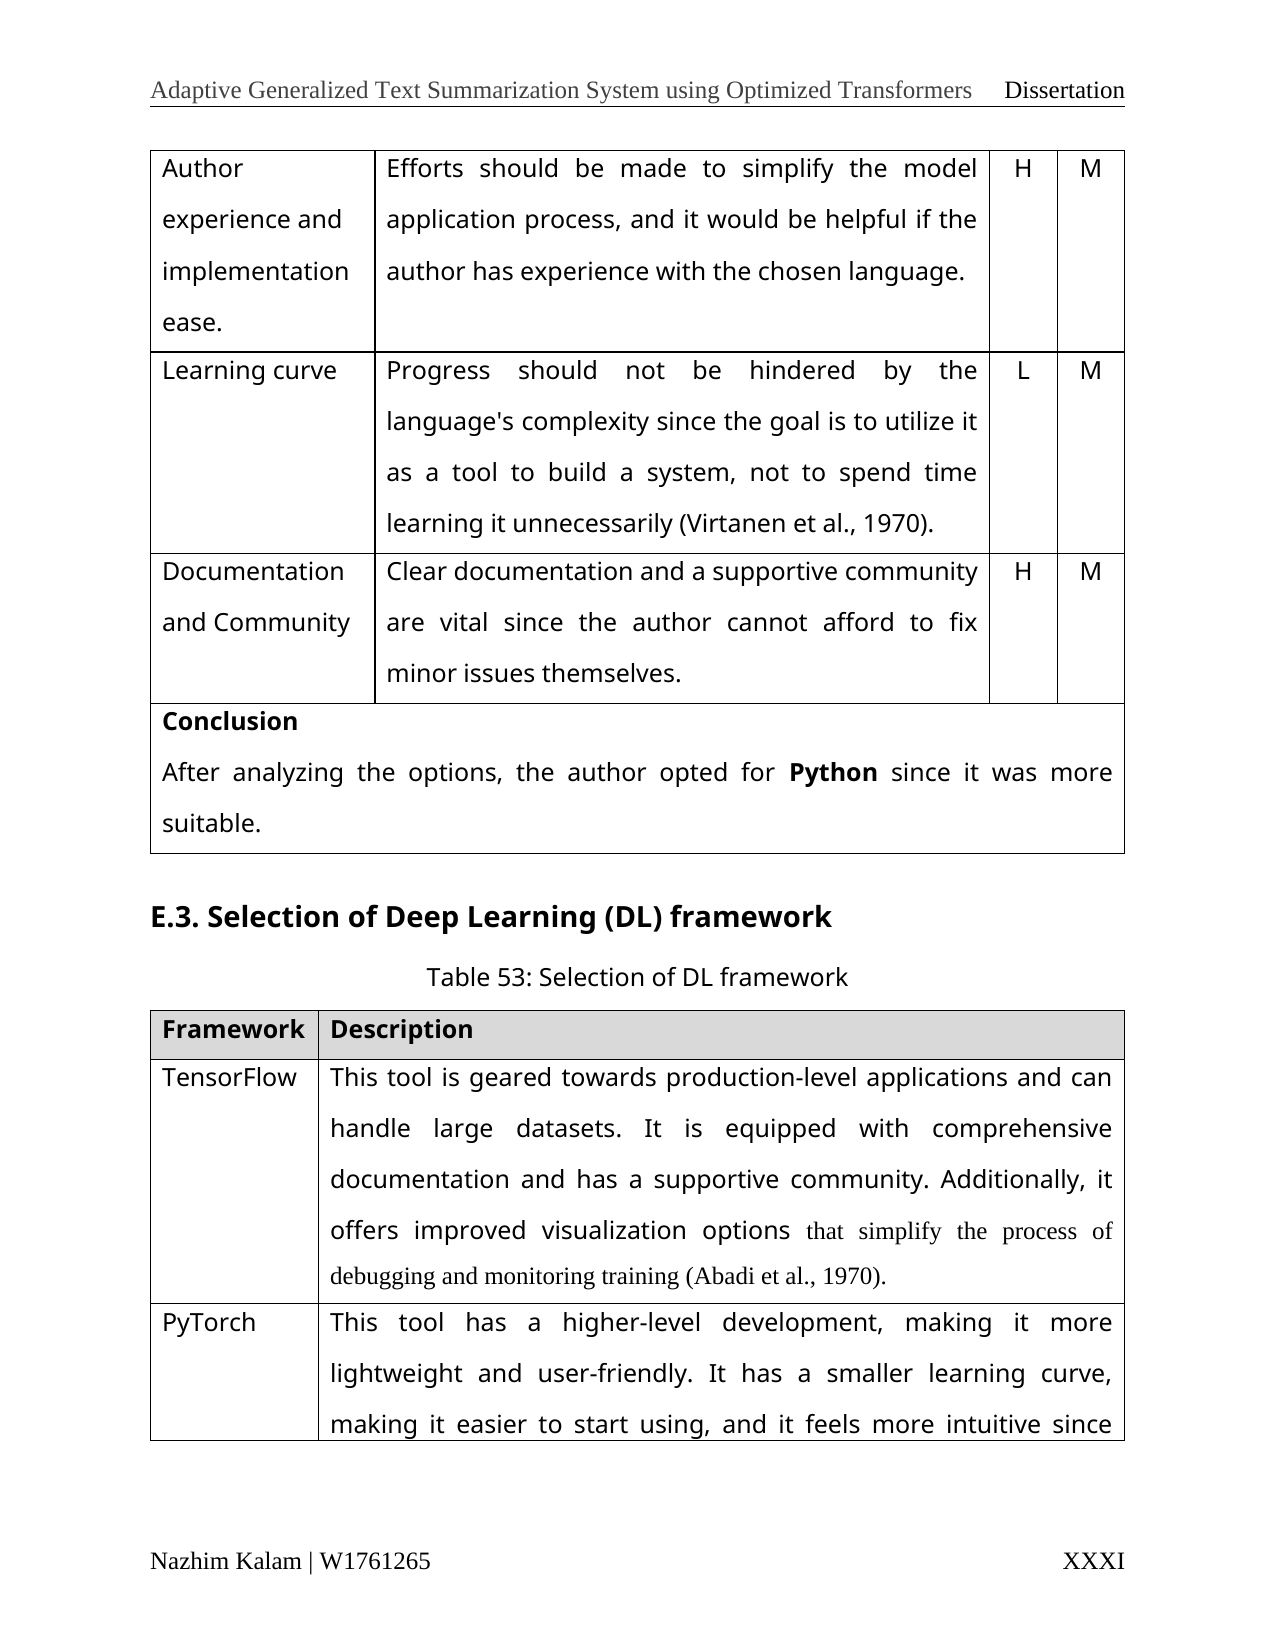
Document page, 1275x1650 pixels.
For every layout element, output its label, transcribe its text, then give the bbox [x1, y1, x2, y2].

table_cell H [990, 554, 1057, 703]
subtitle E.3. Selection of Deep Learning (DL) framework [150, 896, 1125, 936]
table_cell M [1058, 151, 1124, 351]
table_cell H [990, 151, 1057, 351]
table_cell Conclusion After analyzing the options, the author opted for Python since it was more suitable. [151, 704, 1124, 853]
table_header Description [319, 1011, 1124, 1059]
table_cell Progress should not be hindered by the language's complexity since the goal is to utilize it as a tool to build a system, not to spend time learning it unnecessarily (Virtanen et al., 1970). [376, 353, 989, 553]
table_cell M [1058, 554, 1124, 703]
table_cell Author experience and implementation ease. [151, 151, 374, 351]
table_cell PyTorch [151, 1304, 318, 1440]
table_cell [319, 1304, 1124, 1440]
table_cell TensorFlow [151, 1060, 318, 1303]
table_cell Efforts should be made to simplify the model application process, and it would be helpful if the author has experience with the chosen language. [376, 151, 989, 351]
table_cell Clear documentation and a supportive community are vital since the author cannot afford to fix minor issues themselves. [376, 554, 989, 703]
table_cell Learning curve [151, 353, 374, 553]
text Table 53: Selection of DL framework [150, 960, 1125, 994]
table_header Framework [151, 1011, 318, 1059]
table_cell Documentation and Community [151, 554, 374, 703]
table_cell M [1058, 353, 1124, 553]
table_cell This tool is geared towards production-level applications and can handle large datasets. It is equipped with comprehensive documentation and has a supportive community. Additionally, it offers improved visualization options that simplify the process of debugging and monitoring training (Abadi et al., 1970). [319, 1060, 1124, 1303]
table_cell L [990, 353, 1057, 553]
